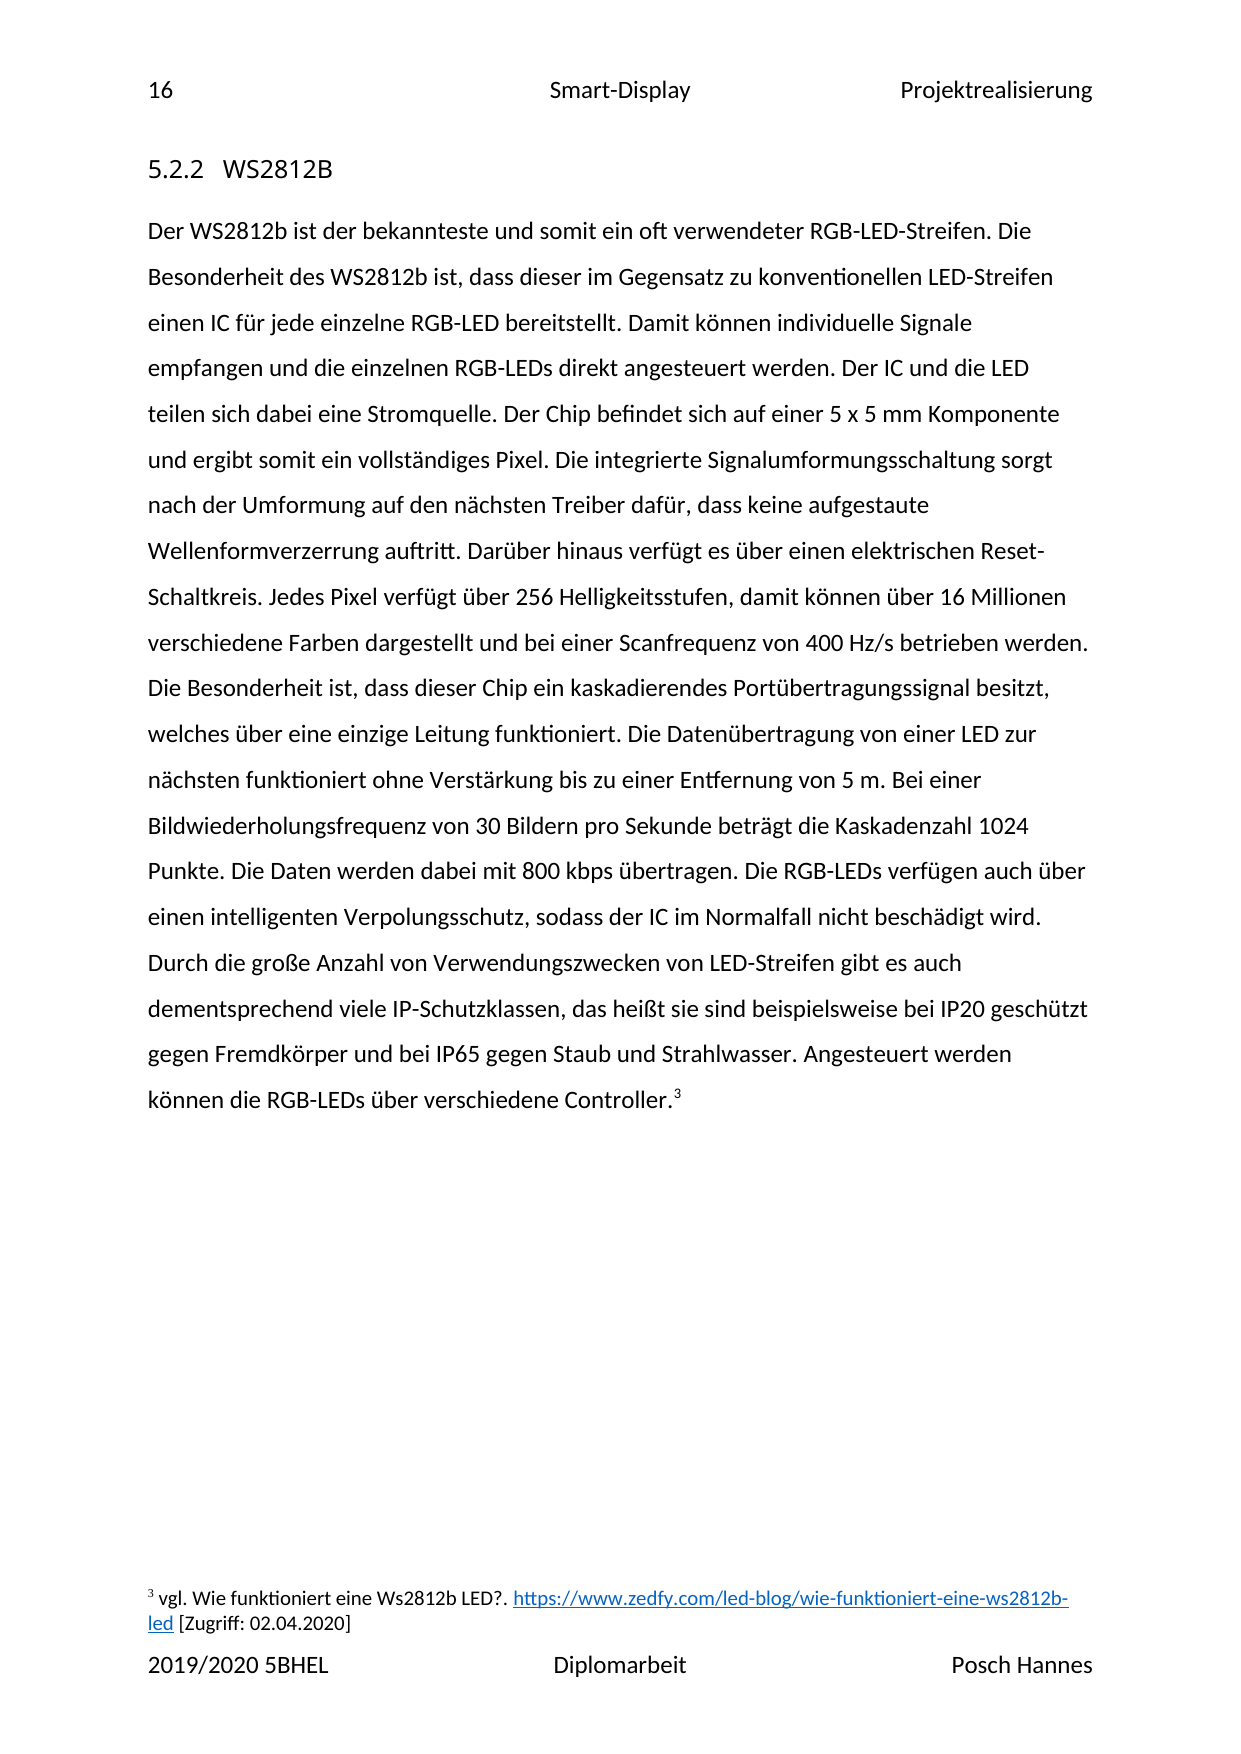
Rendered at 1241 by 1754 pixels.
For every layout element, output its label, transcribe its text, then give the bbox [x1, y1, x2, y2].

text Der WS2812b ist der bekannteste und somit ein oft verwendeter RGB-LED-Streifen. Die Besonderheit des WS2812b ist, dass dieser im Gegensatz zu konventionellen LED-Streifen einen IC für jede einzelne RGB-LED bereitstellt. Damit können individuelle Signale empfangen und die einzelnen RGB-LEDs direkt angesteuert werden. Der IC und die LED teilen sich dabei eine Stromquelle. Der Chip befindet sich auf einer 5 x 5 mm Komponente und ergibt somit ein vollständiges Pixel. Die integrierte Signalumformungsschaltung sorgt nach der Umformung auf den nächsten Treiber dafür, dass keine aufgestaute Wellenformverzerrung auftritt. Darüber hinaus verfügt es über einen elektrischen Reset-Schaltkreis. Jedes Pixel verfügt über 256 Helligkeitsstufen, damit können über 16 Millionen verschiedene Farben dargestellt und bei einer Scanfrequenz von 400 Hz/s betrieben werden. Die Besonderheit ist, dass dieser Chip ein kaskadierendes Portübertragungssignal besitzt, welches über eine einzige Leitung funktioniert. Die Datenübertragung von einer LED zur nächsten funktioniert ohne Verstärkung bis zu einer Entfernung von 5 m. Bei einer Bildwiederholungsfrequenz von 30 Bildern pro Sekunde beträgt die Kaskadenzahl 1024 Punkte. Die Daten werden dabei mit 800 kbps übertragen. Die RGB-LEDs verfügen auch über einen intelligenten Verpolungsschutz, sodass der IC im Normalfall nicht beschädigt wird. Durch die große Anzahl von Verwendungszwecken von LED-Streifen gibt es auch dementsprechend viele IP-Schutzklassen, das heißt sie sind beispielsweise bei IP20 geschützt gegen Fremdkörper und bei IP65 gegen Staub und Strahlwasser. Angesteuert werden können die RGB-LEDs über verschiedene Controller. [148, 215, 1093, 1115]
subtitle WS2812B [148, 152, 1093, 186]
